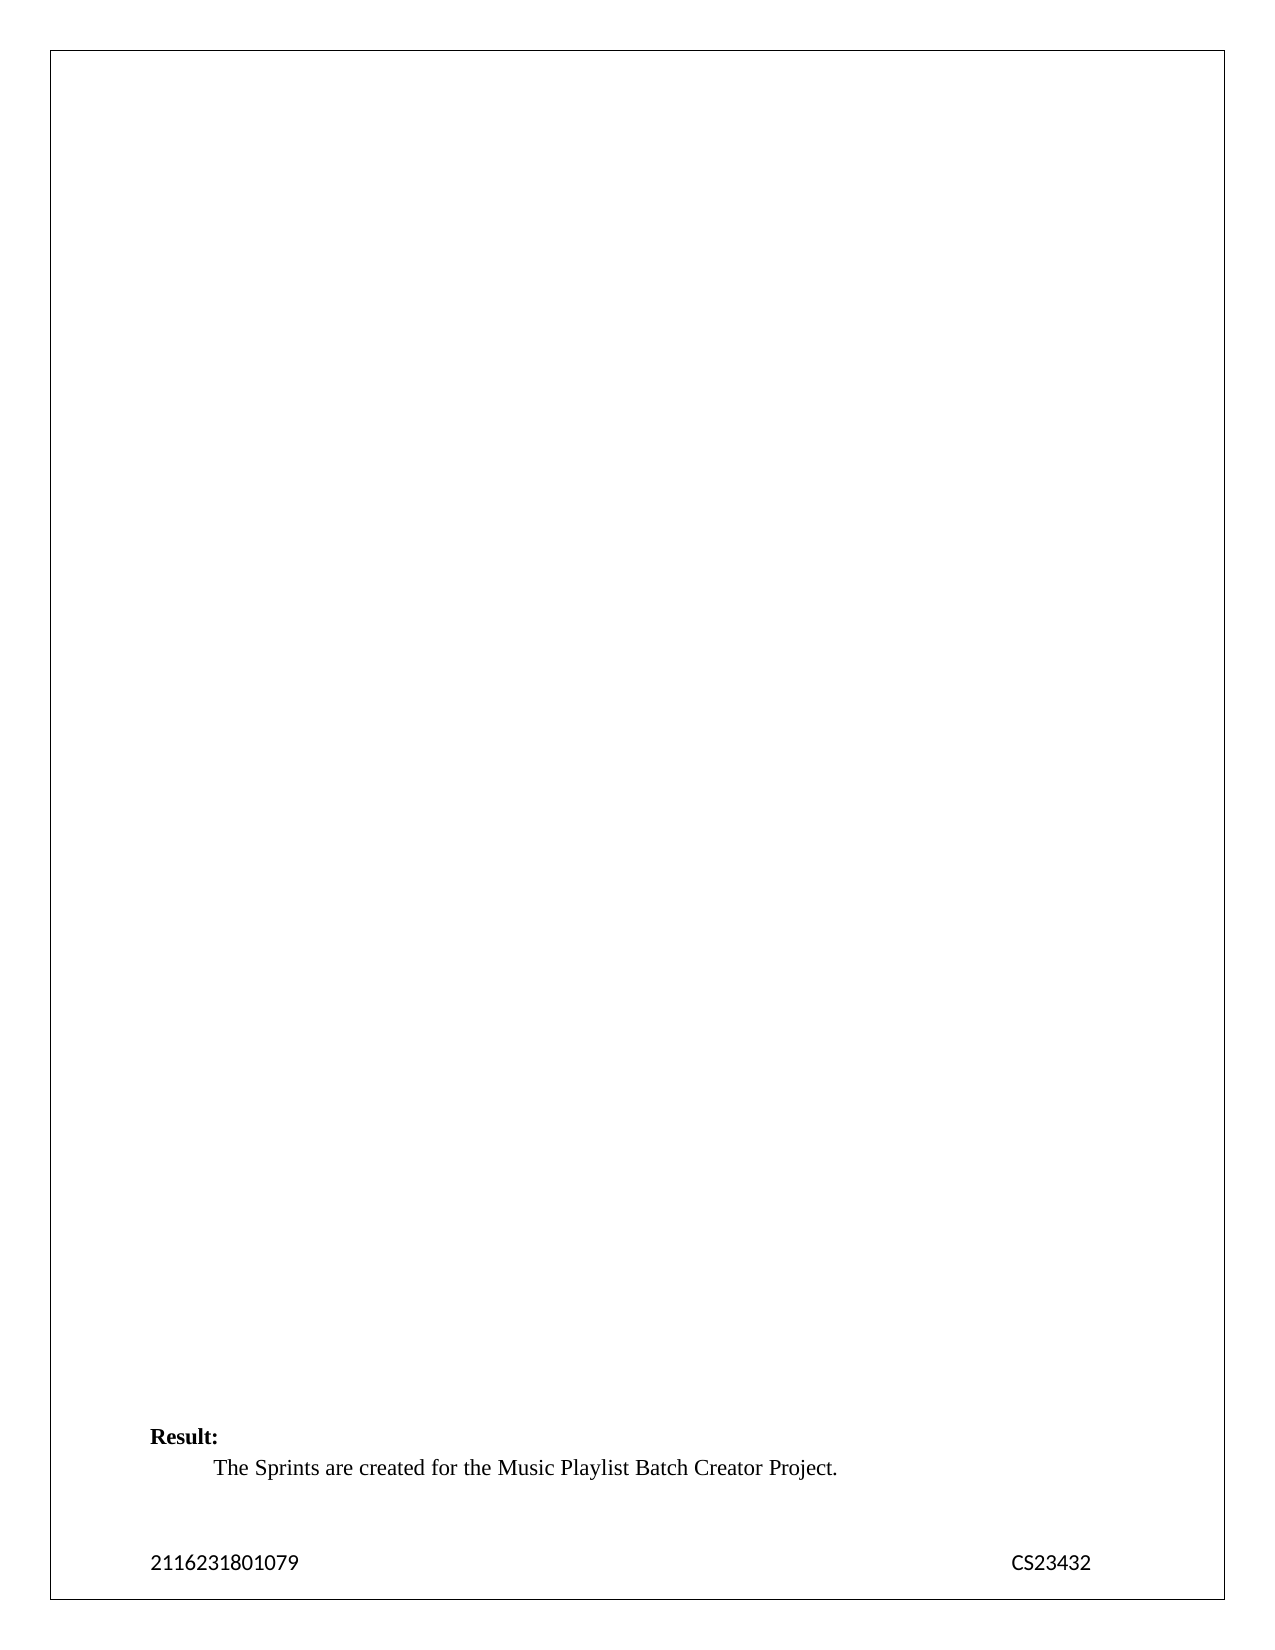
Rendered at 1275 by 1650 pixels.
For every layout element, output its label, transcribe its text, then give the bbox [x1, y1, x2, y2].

text The Sprints are created for the Music Playlist Batch Creator Project. [213, 1453, 1187, 1480]
text Result: [150, 1423, 1187, 1450]
